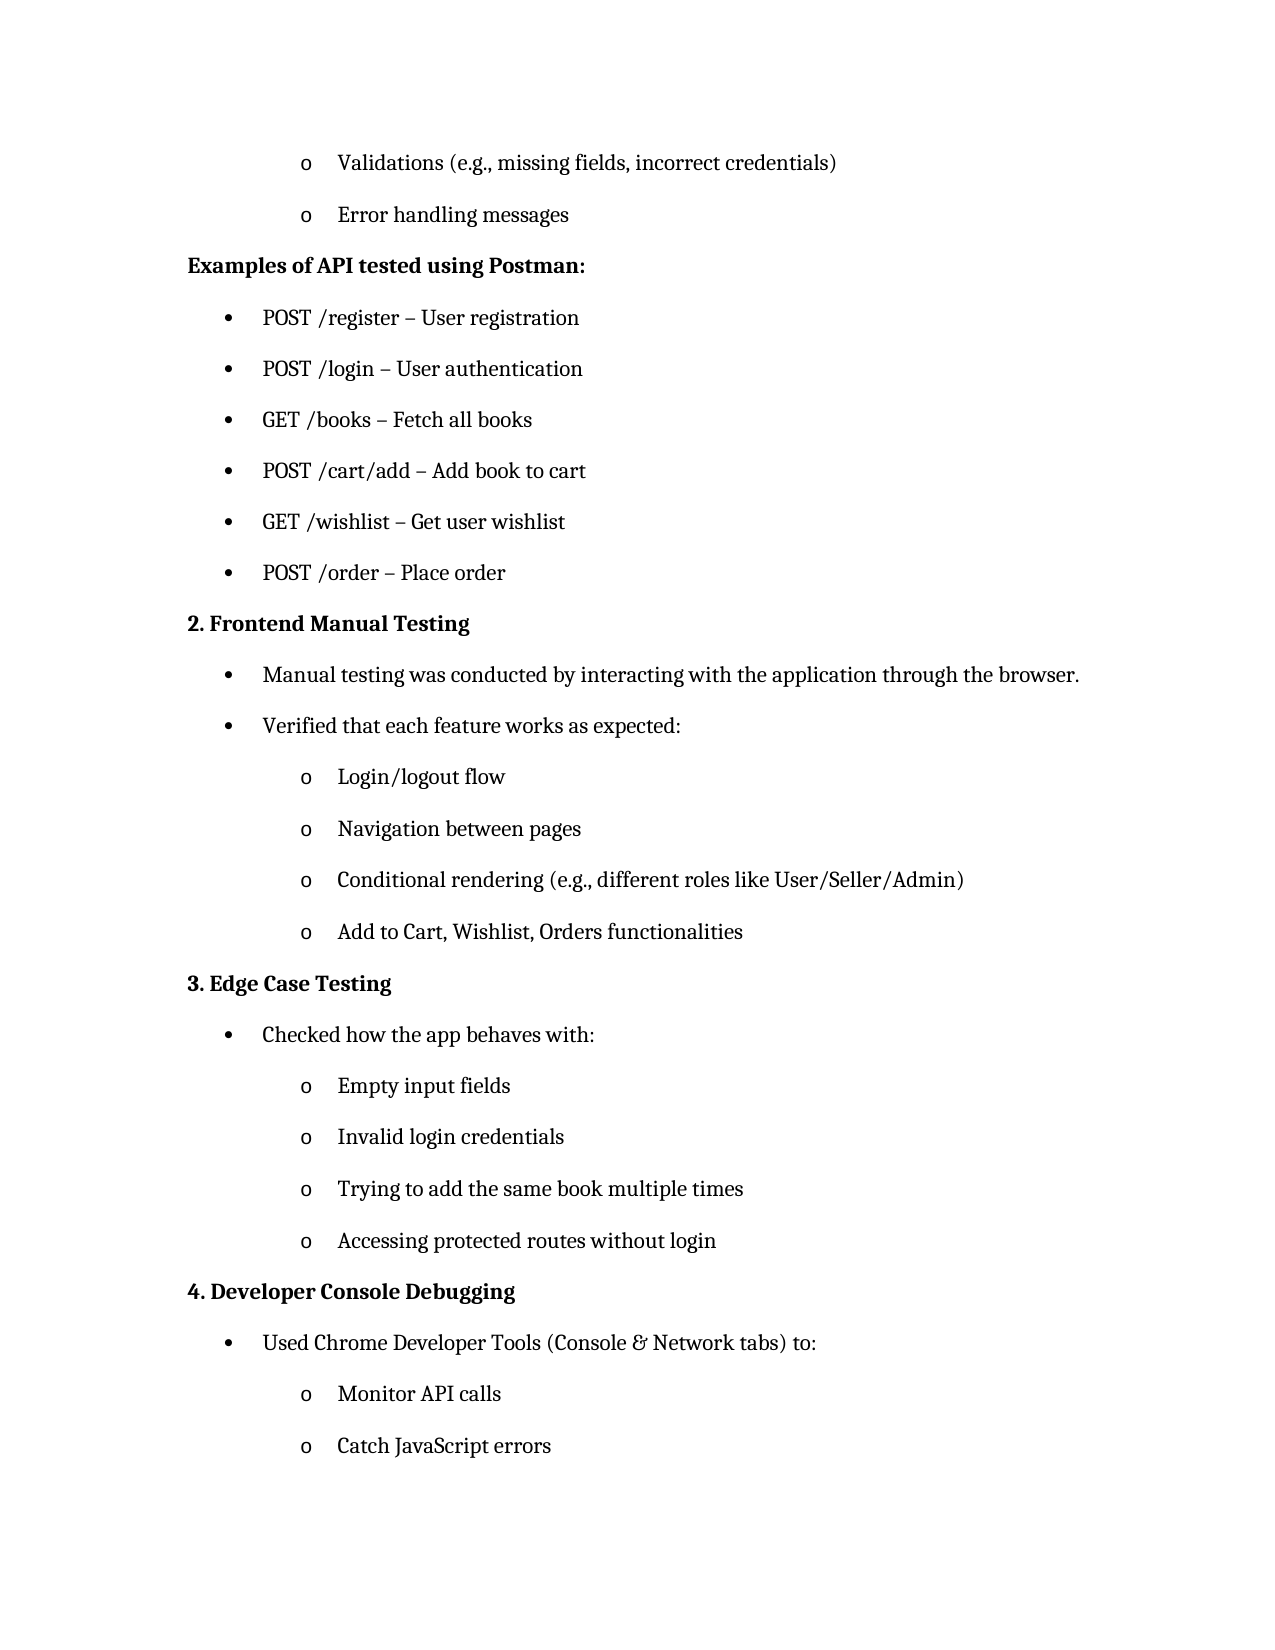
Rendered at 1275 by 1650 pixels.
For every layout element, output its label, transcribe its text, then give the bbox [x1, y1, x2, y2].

list Validations (e.g., missing fields, incorrect credentials) [300, 150, 1087, 177]
list Checked how the app behaves with: [225, 1021, 1087, 1048]
list Empty input fields [300, 1072, 1087, 1099]
list Used Chrome Developer Tools (Console & Network tabs) to: [225, 1330, 1087, 1357]
list POST /cart/add – Add book to cart [225, 457, 1087, 484]
list GET /books – Fetch all books [225, 406, 1087, 433]
list Conditional rendering (e.g., different roles like User/Seller/Admin) [300, 867, 1087, 894]
list Manual testing was conducted by interacting with the application through the browser. [225, 662, 1087, 688]
list Error handling messages [300, 202, 1087, 228]
list Verified that each feature works as expected: [225, 713, 1087, 739]
list POST /login – User authentication [225, 355, 1087, 382]
list Invalid login credentials [300, 1124, 1087, 1151]
text 2. Frontend Manual Testing [187, 611, 1087, 637]
list Trying to add the same book multiple times [300, 1176, 1087, 1203]
text Examples of API tested using Postman: [187, 253, 1087, 280]
list POST /order – Place order [225, 559, 1087, 586]
list Catch JavaScript errors [300, 1433, 1087, 1460]
text 4. Developer Console Debugging [187, 1279, 1087, 1306]
list Add to Cart, Wishlist, Orders functionalities [300, 919, 1087, 946]
list Login/logout flow [300, 764, 1087, 791]
text 3. Edge Case Testing [187, 970, 1087, 997]
list POST /register – User registration [225, 304, 1087, 331]
list GET /wishlist – Get user wishlist [225, 508, 1087, 535]
list Accessing protected routes without login [300, 1227, 1087, 1254]
list Navigation between pages [300, 815, 1087, 842]
list Monitor API calls [300, 1381, 1087, 1408]
